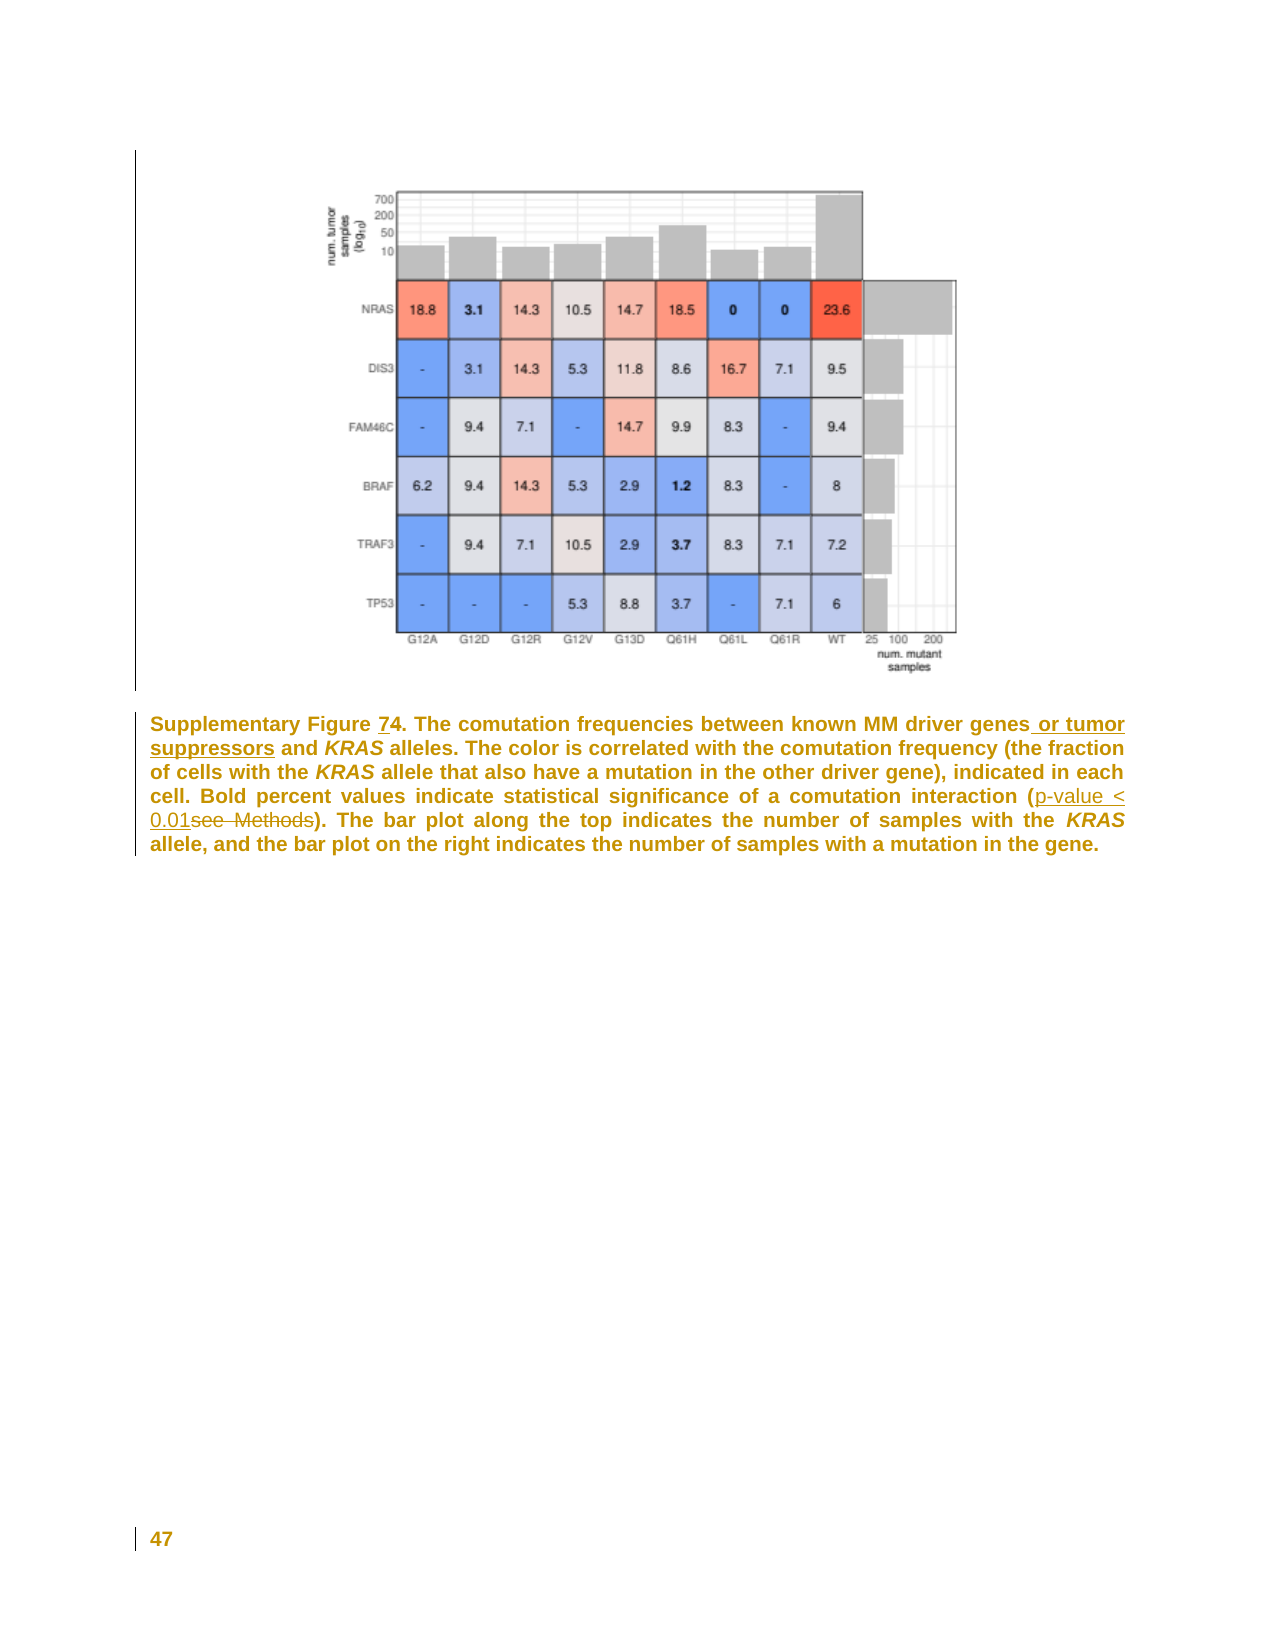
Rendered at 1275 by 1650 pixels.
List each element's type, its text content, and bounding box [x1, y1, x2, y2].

text Supplementary Figure . The comutation frequencies between known MM driver genes and KRAS alleles. The color is correlated with the comutation frequency (the fraction of cells with the KRAS allele that also have a mutation in the other driver gene), indicated in each cell. Bold percent values indicate statistical significance of a comutation interaction (). The bar plot along the top indicates the number of samples with the KRAS allele, and the bar plot on the right indicates the number of samples with a mutation in the gene. [150, 712, 1125, 856]
